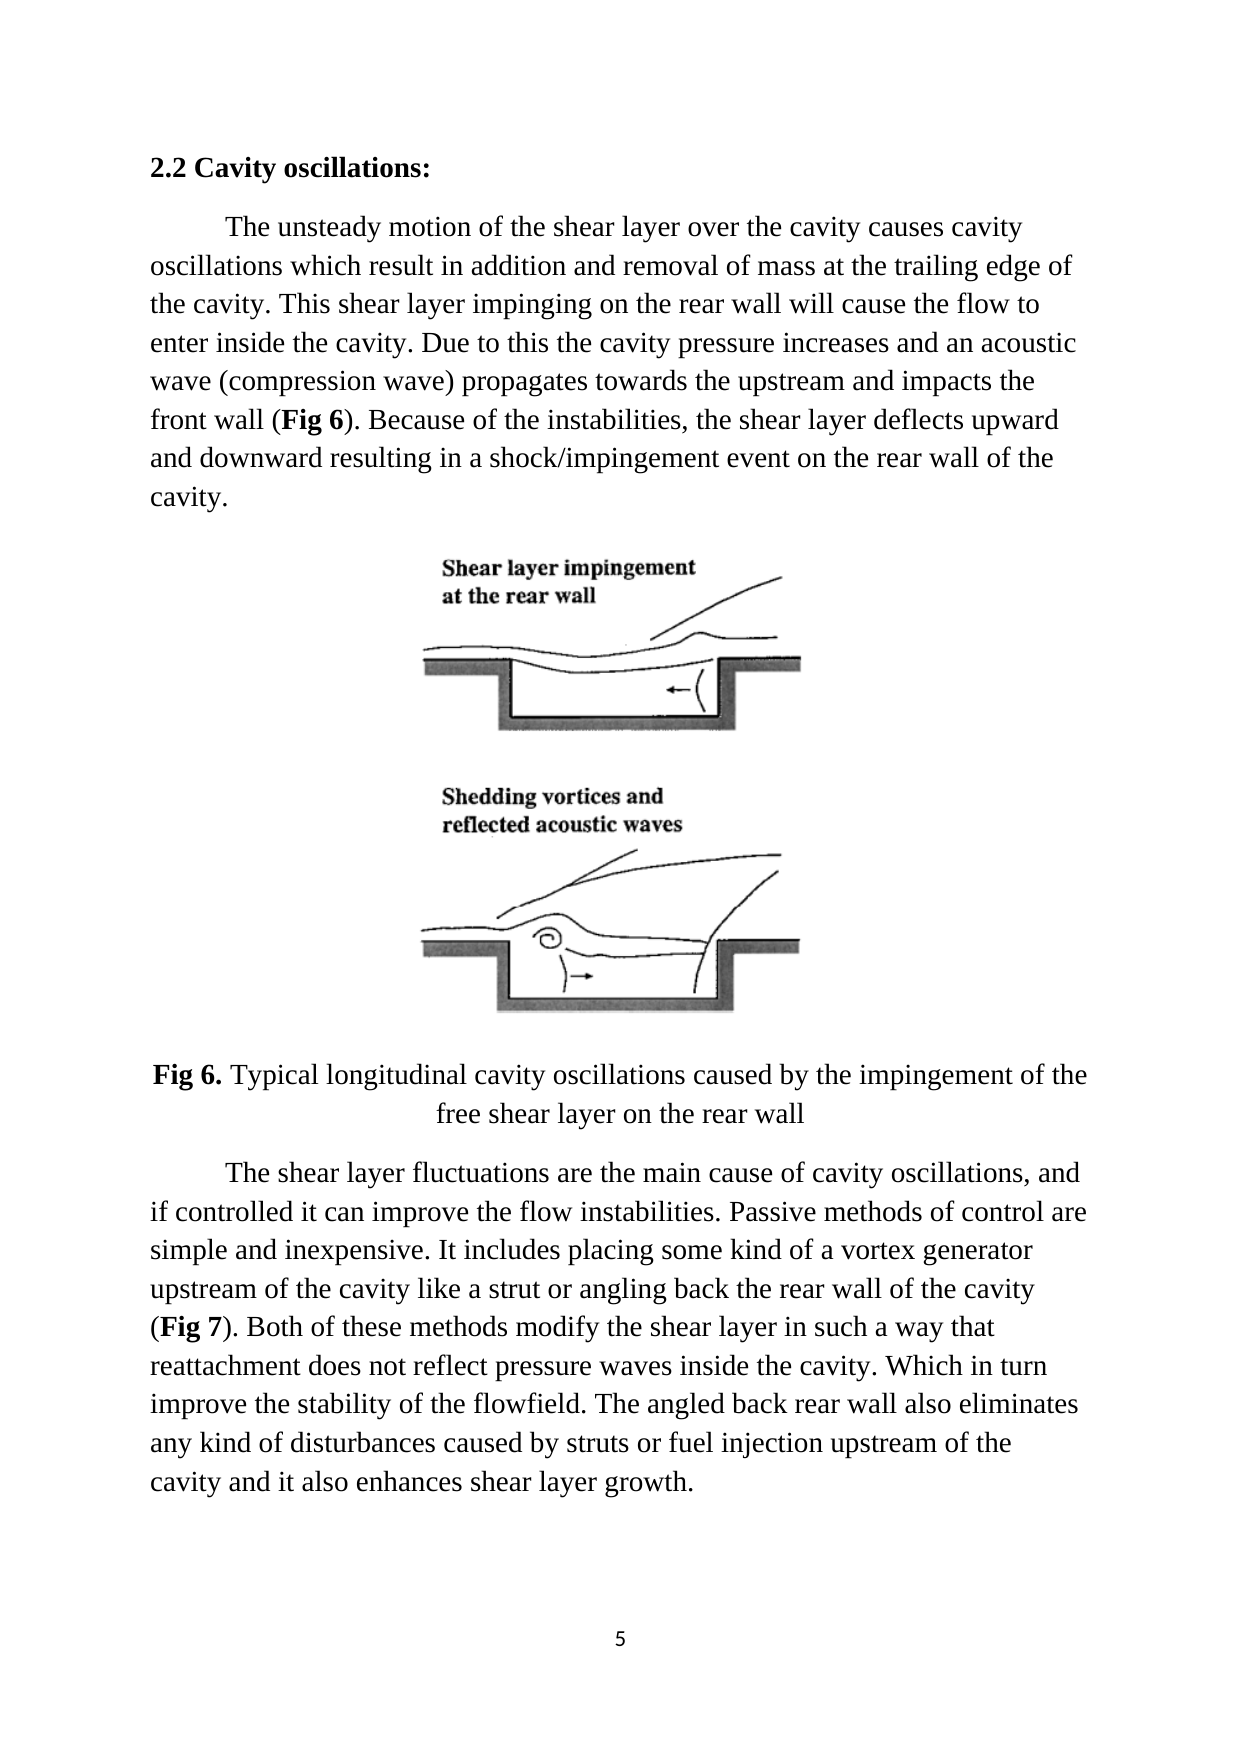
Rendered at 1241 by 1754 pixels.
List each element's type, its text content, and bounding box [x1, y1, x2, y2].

text The shear layer fluctuations are the main cause of cavity oscillations, and if controlled it can improve the flow instabilities. Passive methods of control are simple and inexpensive. It includes placing some kind of a vortex generator upstream of the cavity like a strut or angling back the rear wall of the cavity (Fig 7). Both of these methods modify the shear layer in such a way that reattachment does not reflect pressure waves inside the cavity. Which in turn improve the stability of the flowfield. The angled back rear wall also eliminates any kind of disturbances caused by struts or fuel injection upstream of the cavity and it also enhances shear layer growth. [150, 1155, 1090, 1497]
text The unsteady motion of the shear layer over the cavity causes cavity oscillations which result in addition and removal of mass at the trailing edge of the cavity. This shear layer impinging on the rear wall will cause the flow to enter inside the cavity. Due to this the cavity pressure increases and an acoustic wave (compression wave) propagates towards the upstream and impacts the front wall (Fig 6). Because of the instabilities, the shear layer deflects upward and downward resulting in a shock/impingement event on the rear wall of the cavity. [150, 209, 1090, 513]
text Fig 6. Typical longitudinal cavity oscillations caused by the impingement of the free shear layer on the rear wall [150, 1057, 1090, 1129]
text 2.2 Cavity oscillations: [150, 150, 1090, 183]
picture [399, 538, 842, 1033]
